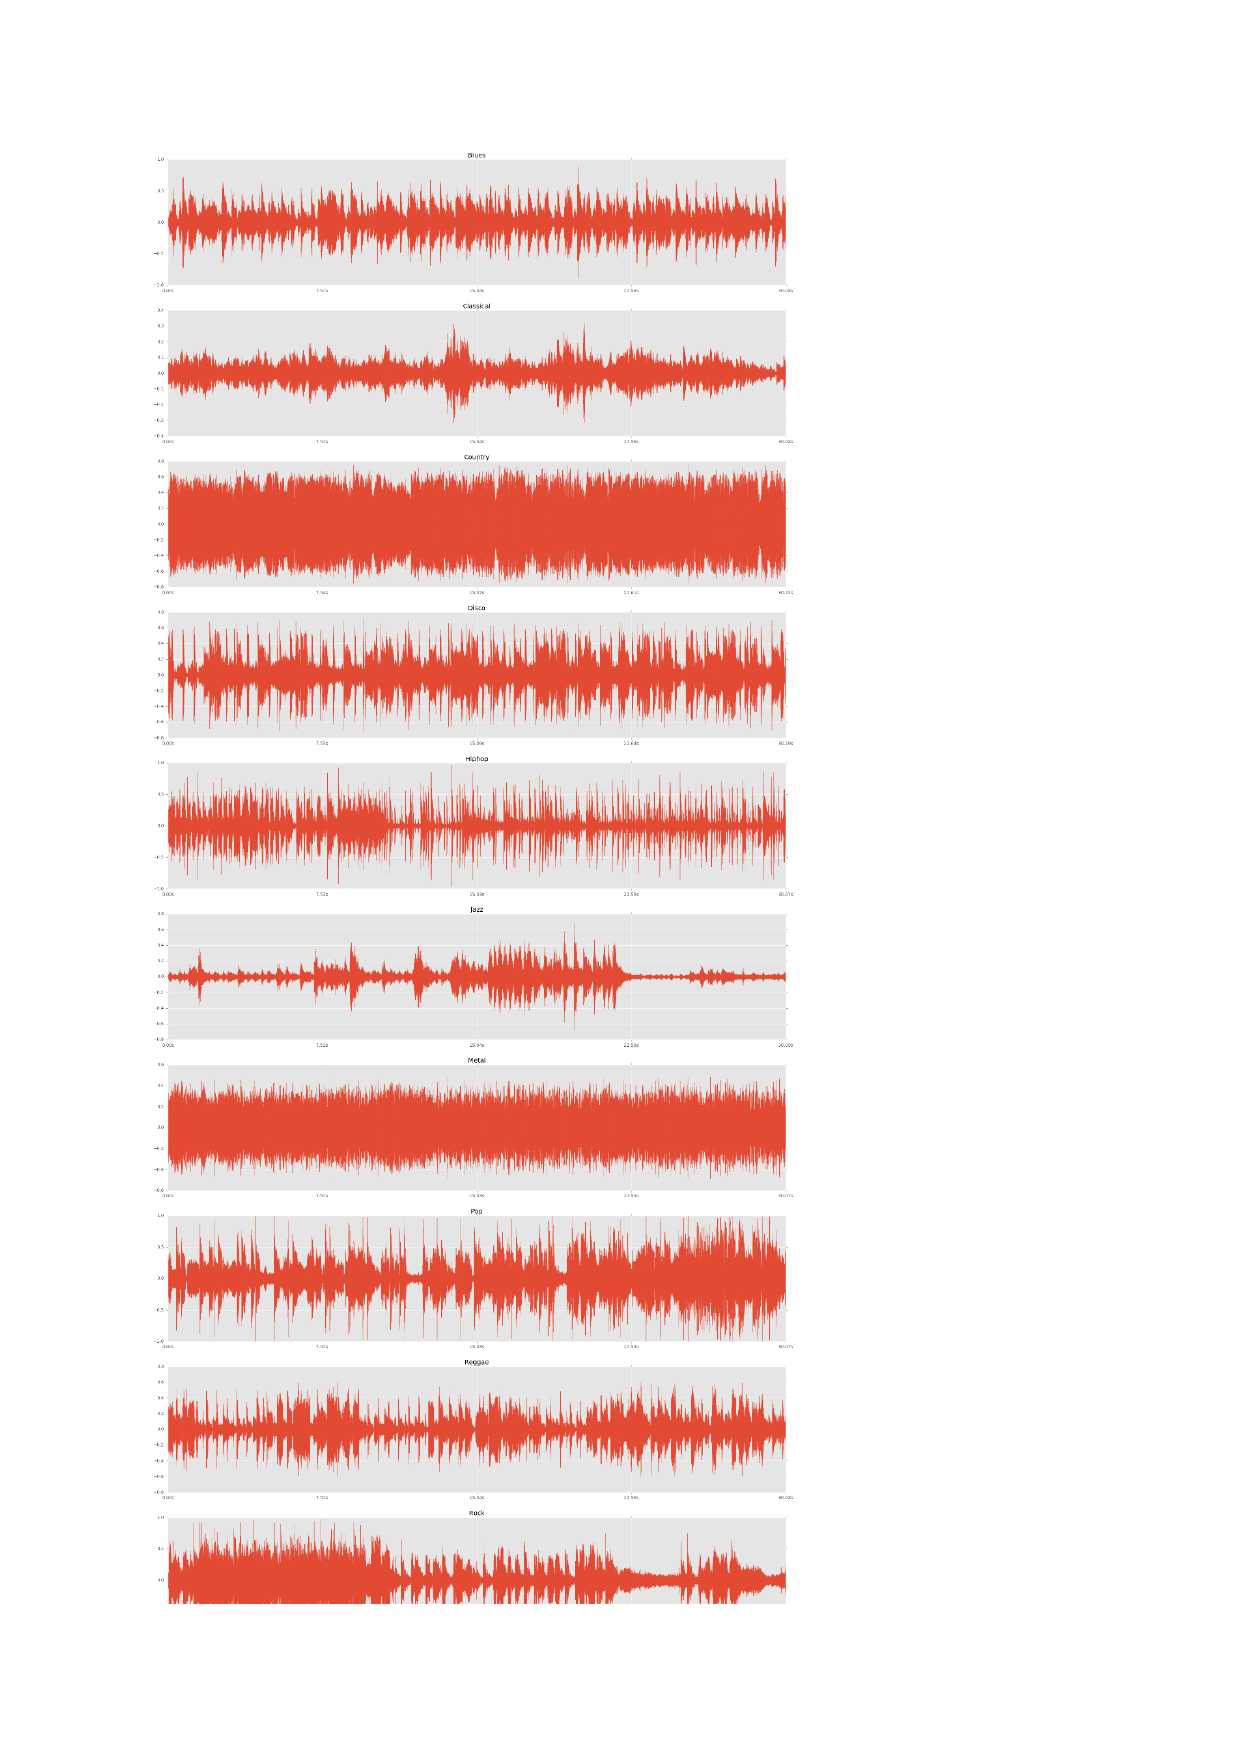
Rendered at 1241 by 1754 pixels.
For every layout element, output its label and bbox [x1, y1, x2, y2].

picture [150, 150, 796, 1604]
